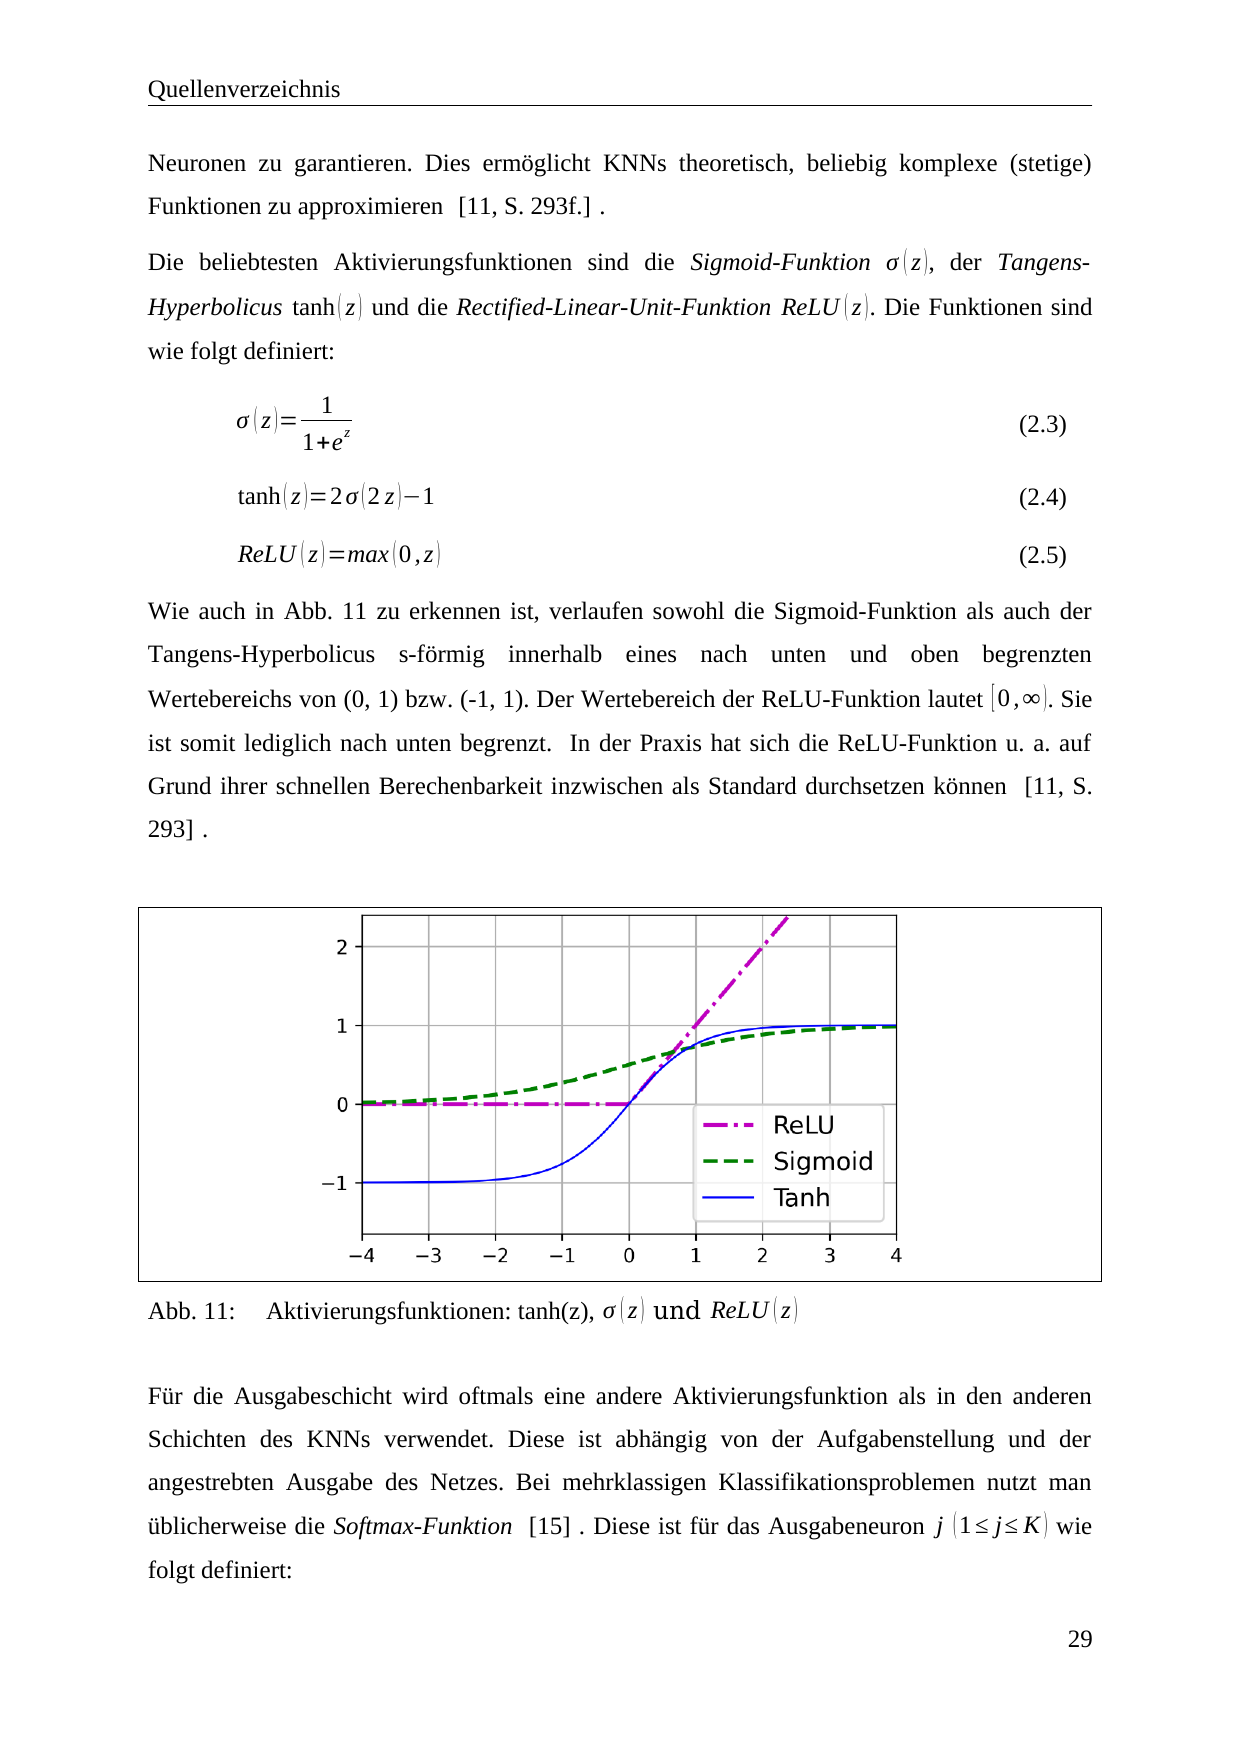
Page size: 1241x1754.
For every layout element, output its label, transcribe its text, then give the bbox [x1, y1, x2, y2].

text (2.5) [148, 539, 1092, 569]
text Die beliebtesten Aktivierungsfunktionen sind die Sigmoid-Funktion , der Tangens-Hyperbolicus und die Rectified-Linear-Unit-Funktion . Die Funktionen sind wie folgt definiert: [148, 246, 1092, 365]
text (2.3) [148, 392, 1092, 454]
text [148, 148, 1092, 219]
picture [275, 910, 965, 1279]
text (2.4) [148, 481, 1092, 512]
text Für die Ausgabeschicht wird oftmals eine andere Aktivierungsfunktion als in den anderen Schichten des KNNs verwendet. Diese ist abhängig von der Aufgabenstellung und der angestrebten Ausgabe des Netzes. Bei mehrklassigen Klassifikationsproblemen nutzt man üblicherweise die Softmax-Funktion . Diese ist für das Ausgabeneuron wie folgt definiert: [148, 1381, 1092, 1584]
text Wie auch in Abb. 11 zu erkennen ist, verlaufen sowohl die Sigmoid-Funktion als auch der Tangens-Hyperbolicus s-förmig innerhalb eines nach unten und oben begrenzten Wertebereichs von (0, 1) bzw. (-1, 1). Der Wertebereich der ReLU-Funktion lautet . Sie ist somit lediglich nach unten begrenzt. In der Praxis hat sich die ReLU-Funktion u. a. auf Grund ihrer schnellen Berechenbarkeit inzwischen als Standard durchsetzen können . [148, 596, 1092, 843]
